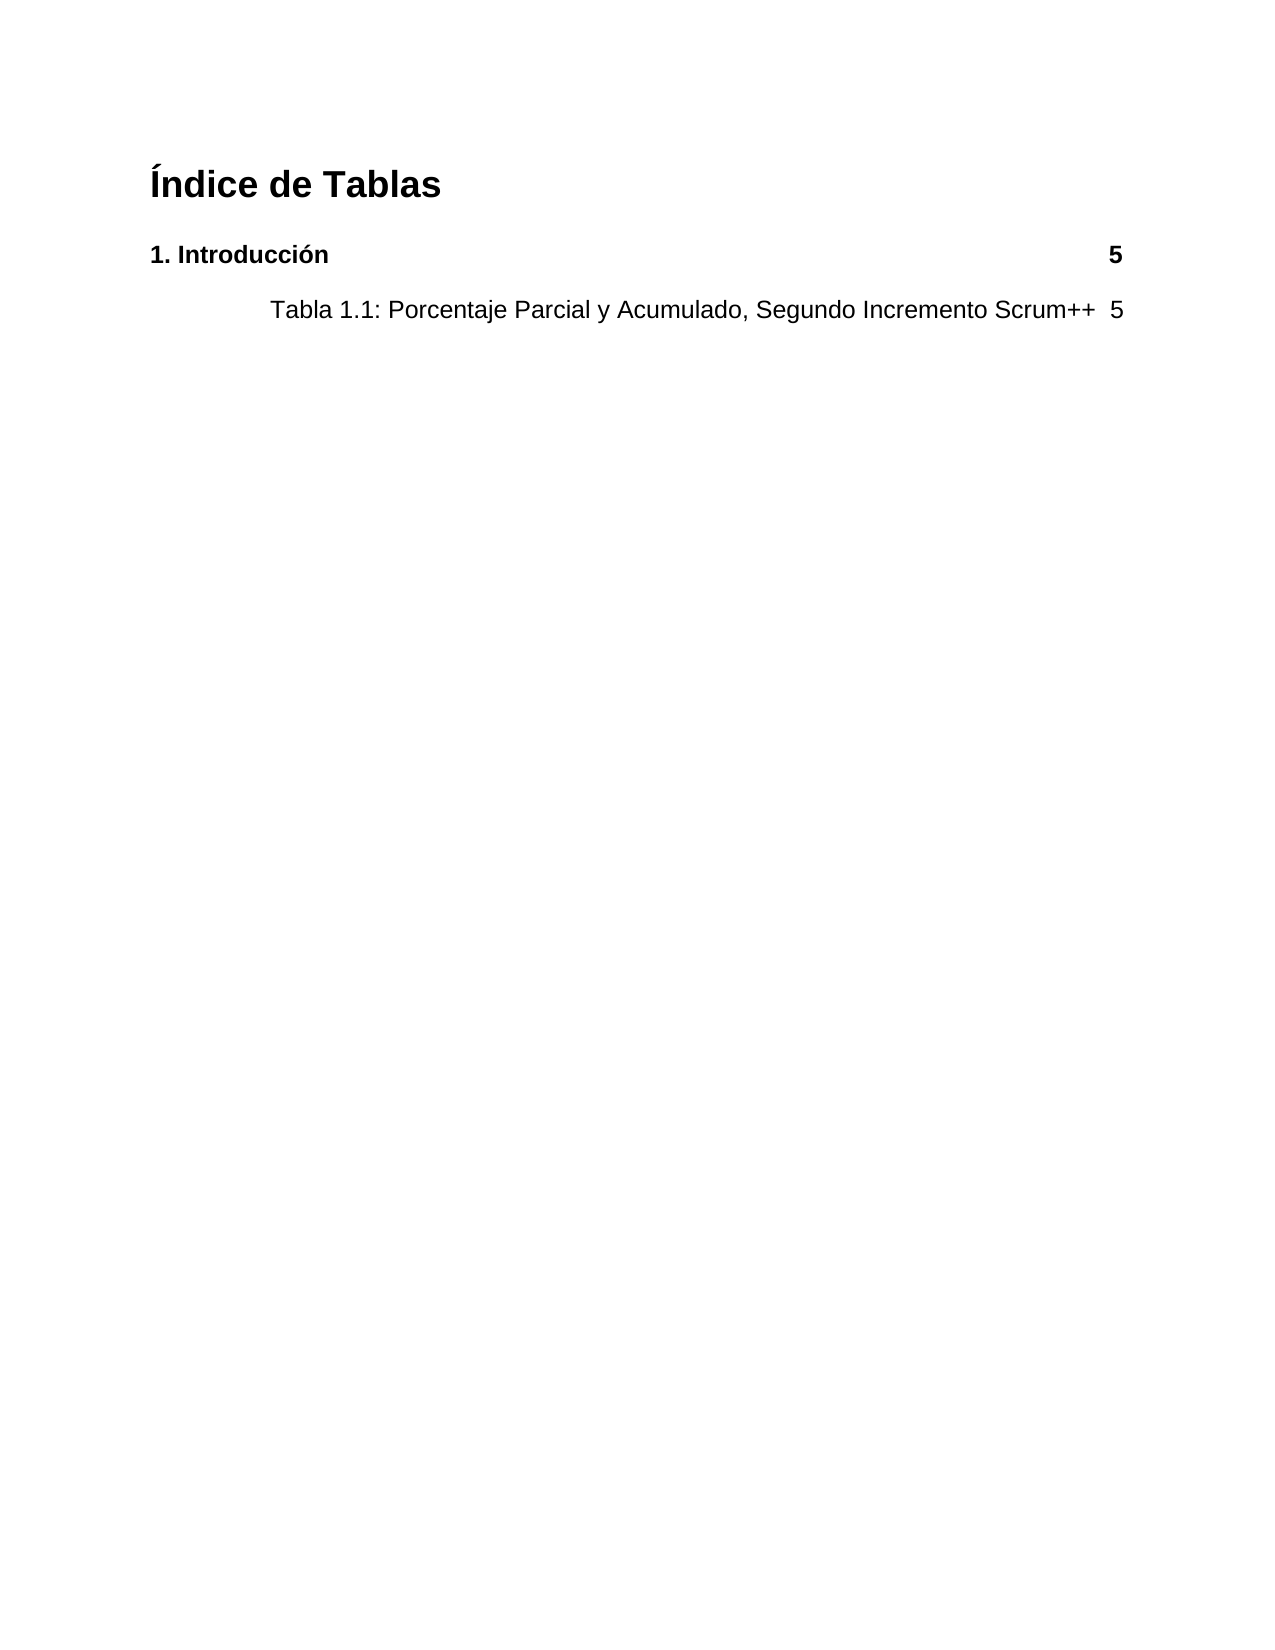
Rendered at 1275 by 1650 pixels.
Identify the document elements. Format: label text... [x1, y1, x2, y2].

text 1. Introducción 5 [150, 240, 1125, 268]
text Índice de Tablas [150, 162, 1125, 206]
text Tabla 1.1: Porcentaje Parcial y Acumulado, Segundo Incremento Scrum++ 5 [270, 295, 1125, 324]
